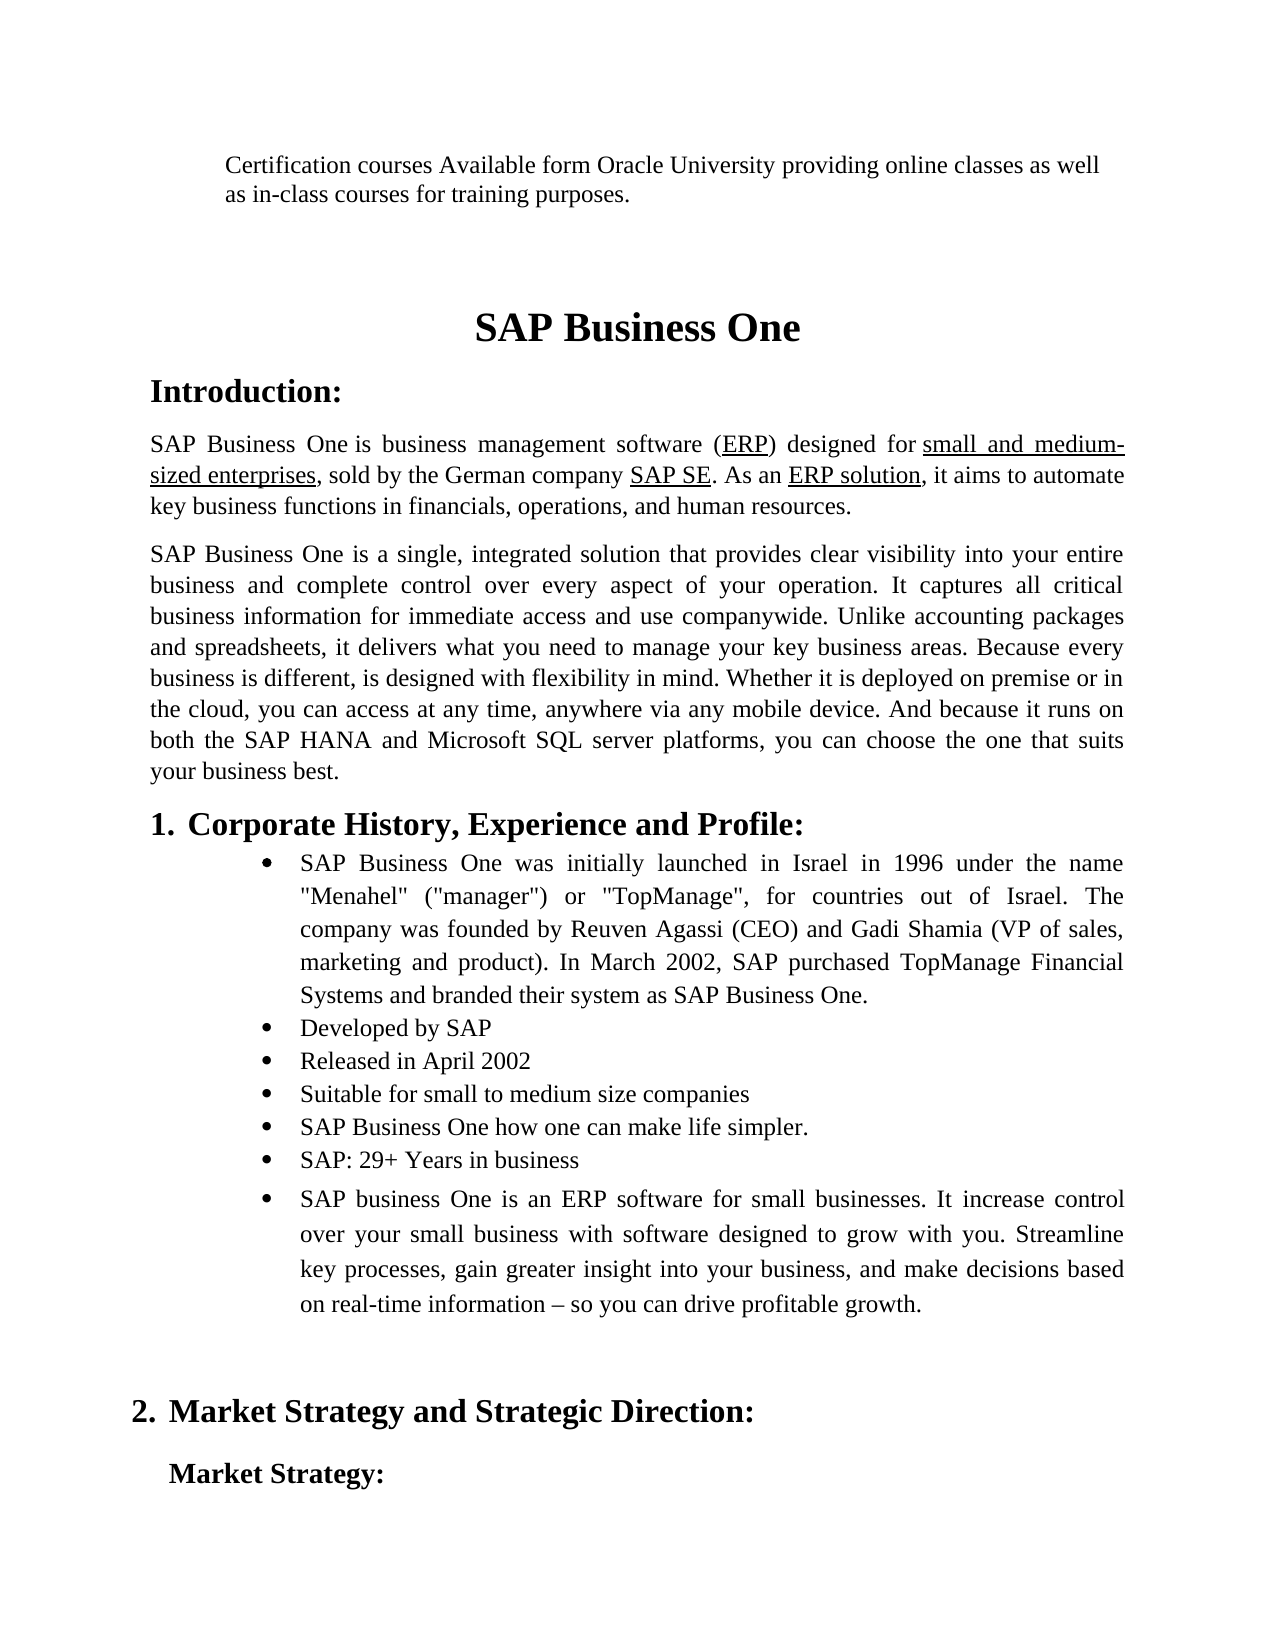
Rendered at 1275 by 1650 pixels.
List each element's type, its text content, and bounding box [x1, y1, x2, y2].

list Released in April 2002 [262, 1046, 1125, 1075]
list SAP business One is an ERP software for small businesses. It increase control over your small business with software designed to grow with you. Streamline key processes, gain greater insight into your business, and make decisions based on real-time information – so you can drive profitable growth. [262, 1178, 1125, 1318]
list SAP: 29+ Years in business [262, 1145, 1125, 1174]
text SAP Business One is a single, integrated solution that provides clear visibility into your entire business and complete control over every aspect of your operation. It captures all critical business information for immediate access and use companywide. Unlike accounting packages and spreadsheets, it delivers what you need to manage your key business areas. Because every business is different, is designed with flexibility in mind. Whether it is deployed on premise or in the cloud, you can access at any time, anywhere via any mobile device. And because it runs on both the SAP HANA and Microsoft SQL server platforms, you can choose the one that suits your business best. [150, 539, 1125, 785]
list SAP Business One was initially launched in Israel in 1996 under the name "Menahel" ("manager") or "TopManage", for countries out of Israel. The company was founded by Reuven Agassi (CEO) and Gadi Shamia (VP of sales, marketing and product). In March 2002, SAP purchased TopManage Financial Systems and branded their system as SAP Business One. [262, 848, 1125, 1009]
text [225, 150, 1125, 207]
list Market Strategy and Strategic Direction: [131, 1391, 1125, 1429]
text Market Strategy: [169, 1456, 1125, 1489]
list SAP Business One how one can make life simpler. [262, 1112, 1125, 1141]
list Developed by SAP [262, 1013, 1125, 1042]
list Suitable for small to medium size companies [262, 1079, 1125, 1108]
text Introduction: [150, 371, 1125, 409]
list Corporate History, Experience and Profile: [150, 804, 1125, 842]
text SAP Business One is business management software (ERP) designed for small and medium-sized enterprises, sold by the German company SAP SE. As an ERP solution, it aims to automate key business functions in financials, operations, and human resources. [150, 489, 1125, 520]
text SAP Business One [150, 303, 1125, 351]
